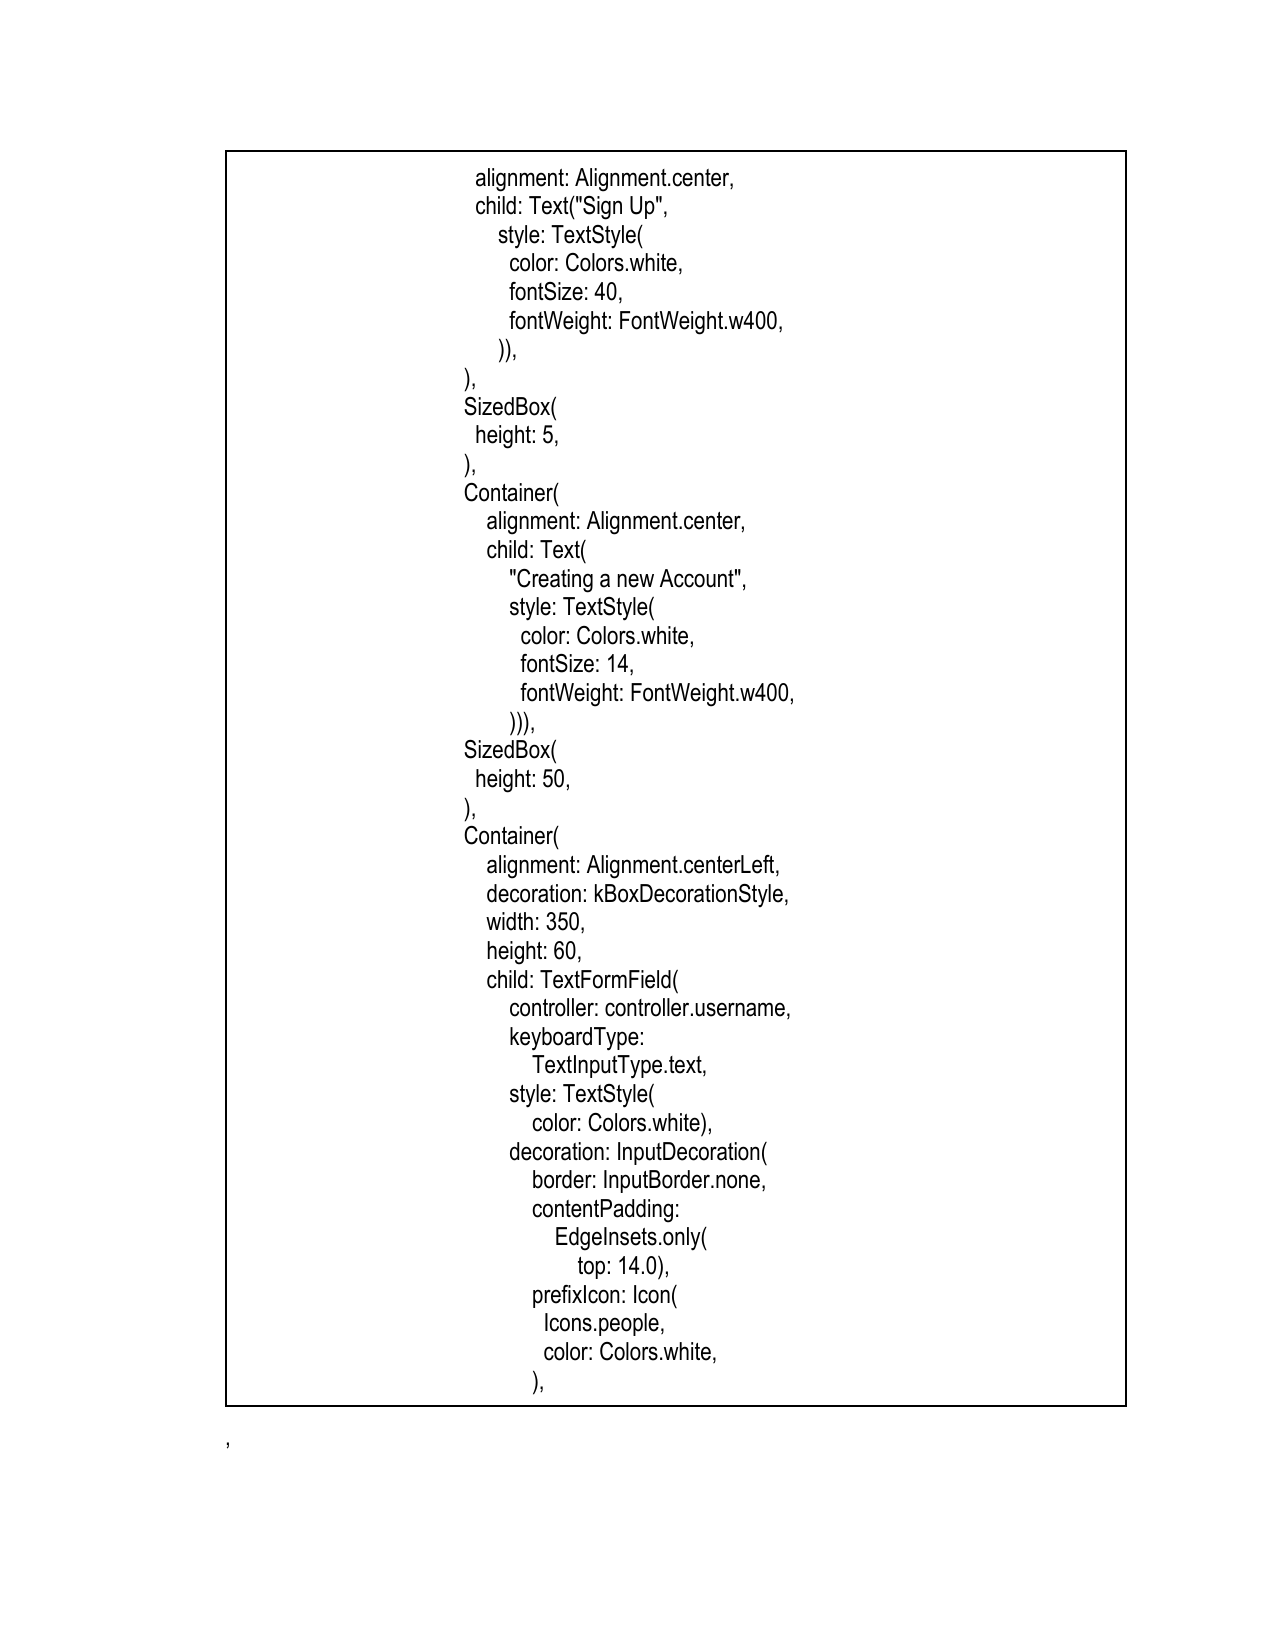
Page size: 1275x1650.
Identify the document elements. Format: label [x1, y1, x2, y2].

table_header [227, 152, 1125, 1405]
